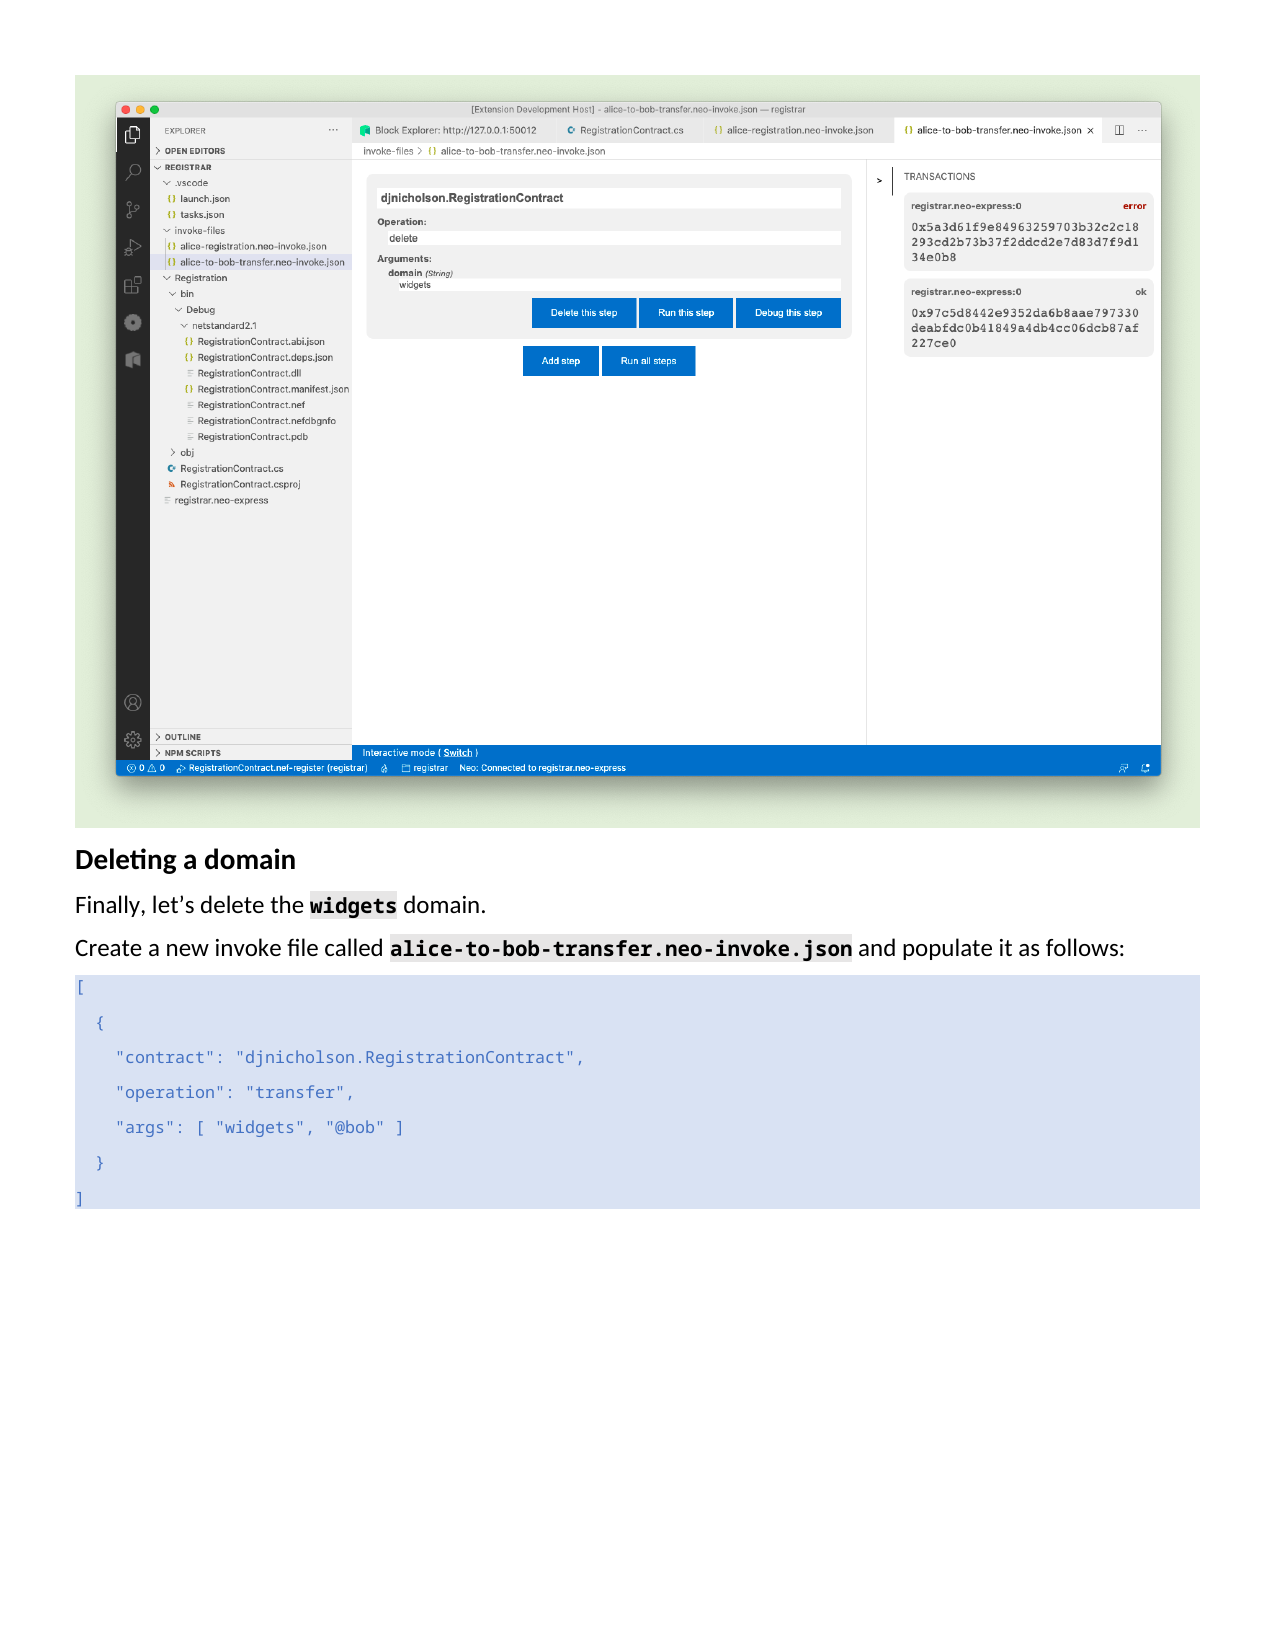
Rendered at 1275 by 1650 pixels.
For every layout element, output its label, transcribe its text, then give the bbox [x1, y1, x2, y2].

subtitle Deleting a domain [75, 841, 1200, 876]
text } [75, 1151, 1200, 1174]
text ] [75, 1186, 1200, 1209]
text Create a new invoke file called alice-to-bob-transfer.neo-invoke.json and populate it as follows: [75, 932, 1200, 962]
text "args": [ "widgets", "@bob" ] [75, 1116, 1200, 1138]
text { [75, 1010, 1200, 1033]
text Finally, let’s delete the widgets domain. [75, 889, 1200, 919]
picture [75, 75, 1200, 829]
text "operation": "transfer", [75, 1081, 1200, 1103]
text [ [75, 975, 1200, 998]
text "contract": "djnicholson.RegistrationContract", [75, 1045, 1200, 1068]
